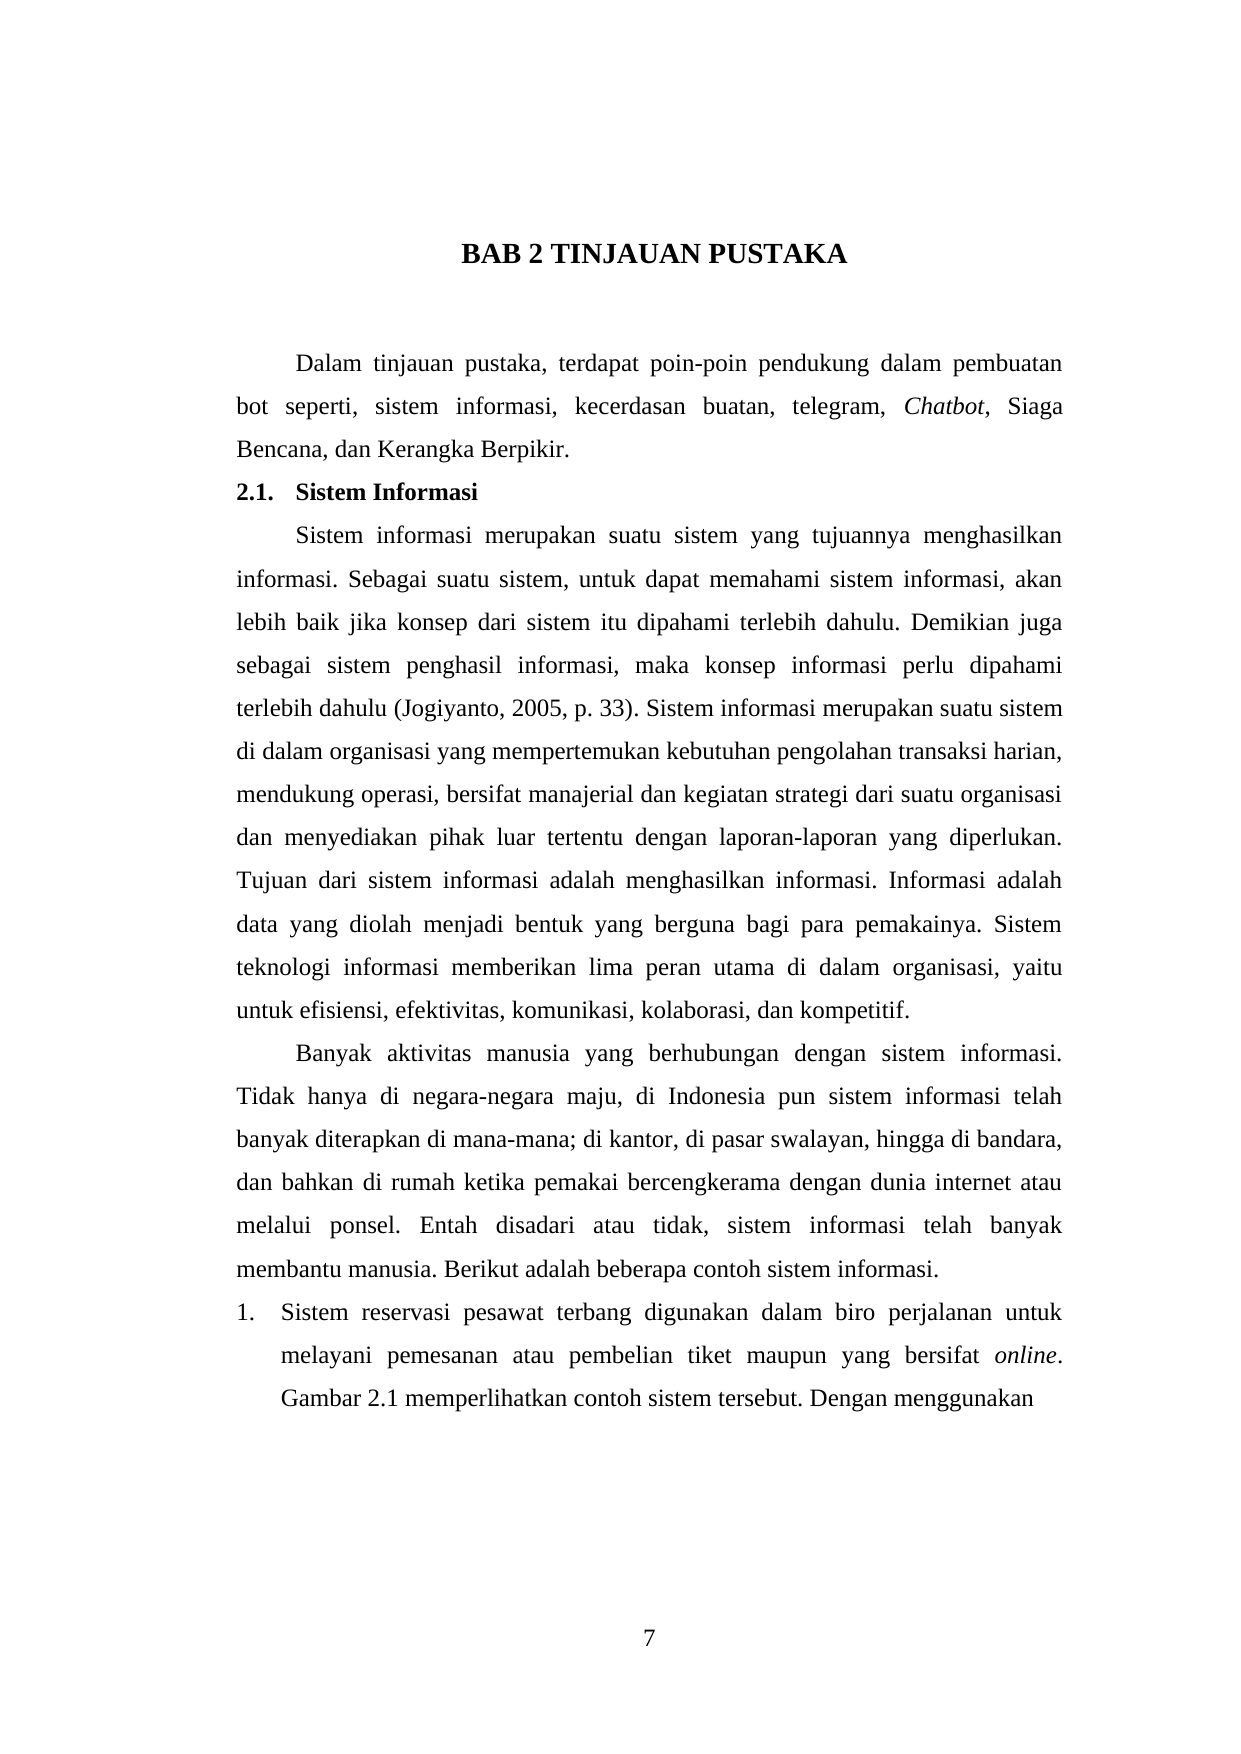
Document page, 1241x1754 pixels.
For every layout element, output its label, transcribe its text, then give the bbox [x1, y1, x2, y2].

list Sistem reservasi pesawat terbang digunakan dalam biro perjalanan untuk melayani pemesanan atau pembelian tiket maupun yang bersifat online. Gambar 2.1 memperlihatkan contoh sistem tersebut. Dengan menggunakan [236, 1297, 1063, 1412]
text Banyak aktivitas manusia yang berhubungan dengan sistem informasi. Tidak hanya di negara-negara maju, di Indonesia pun sistem informasi telah banyak diterapkan di mana-mana; di kantor, di pasar swalayan, hingga di bandara, dan bahkan di rumah ketika pemakai bercengkerama dengan dunia internet atau melalui ponsel. Entah disadari atau tidak, sistem informasi telah banyak membantu manusia. Berikut adalah beberapa contoh sistem informasi. [236, 1038, 1063, 1282]
list Sistem informasi merupakan suatu sistem yang tujuannya menghasilkan informasi. Sebagai suatu sistem, untuk dapat memahami sistem informasi, akan lebih baik jika konsep dari sistem itu dipahami terlebih dahulu. Demikian juga sebagai sistem penghasil informasi, maka konsep informasi perlu dipahami terlebih dahulu . Sistem informasi merupakan suatu sistem di dalam organisasi yang mempertemukan kebutuhan pengolahan transaksi harian, mendukung operasi, bersifat manajerial dan kegiatan strategi dari suatu organisasi dan menyediakan pihak luar tertentu dengan laporan-laporan yang diperlukan. Tujuan dari sistem informasi adalah menghasilkan informasi. Informasi adalah data yang diolah menjadi bentuk yang berguna bagi para pemakainya. Sistem teknologi informasi memberikan lima peran utama di dalam organisasi, yaitu untuk efisiensi, efektivitas, komunikasi, kolaborasi, dan kompetitif. [236, 521, 1063, 1024]
text Dalam tinjauan pustaka, terdapat poin-poin pendukung dalam pembuatan bot seperti, sistem informasi, kecerdasan buatan, telegram, Chatbot, Siaga Bencana, dan Kerangka Berpikir. [236, 348, 1063, 463]
subtitle BAB 2 TINJAUAN PUSTAKA [247, 236, 1062, 270]
subtitle Sistem Informasi [236, 477, 1062, 506]
